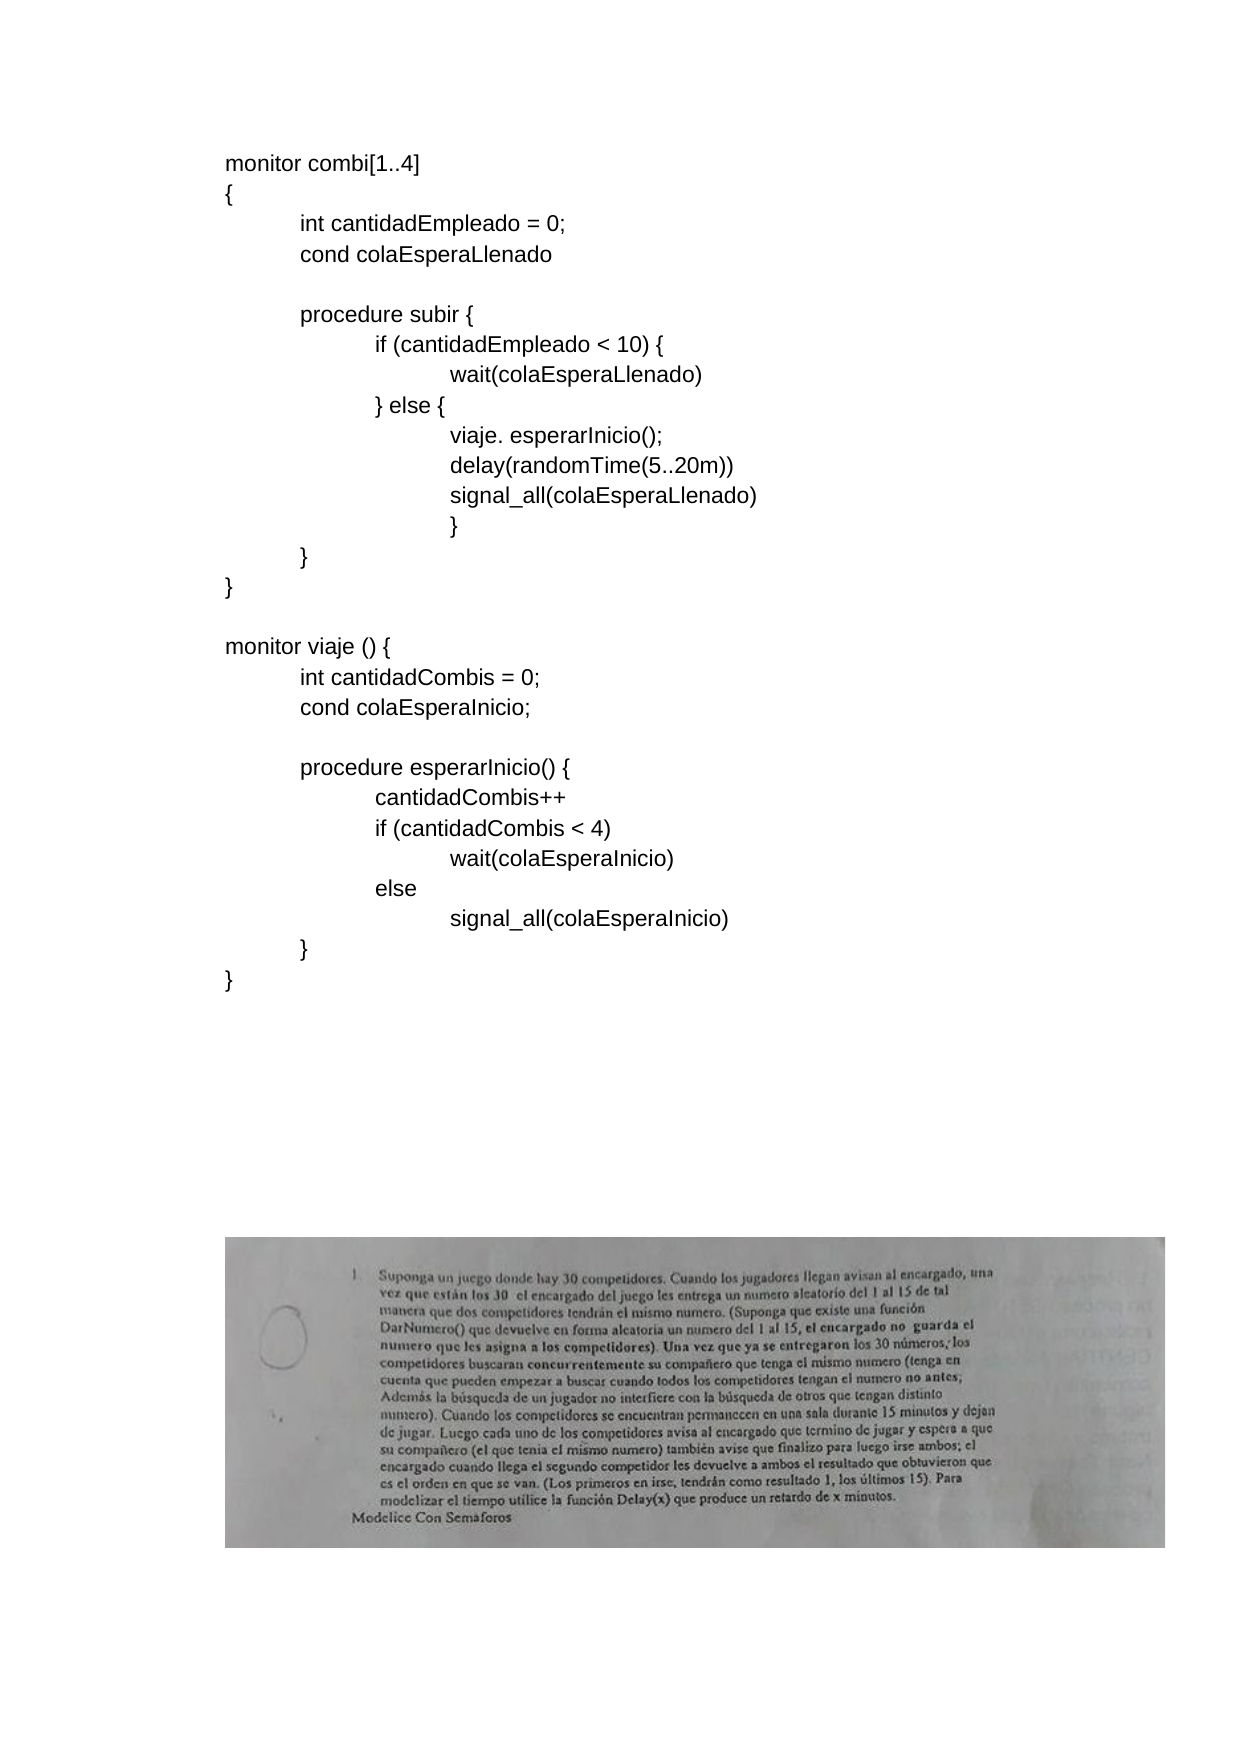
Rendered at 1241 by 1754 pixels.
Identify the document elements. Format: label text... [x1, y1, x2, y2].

picture [225, 1237, 1166, 1548]
text delay(randomTime(5..20m)) [375, 452, 1090, 478]
text } else { [375, 392, 1090, 418]
text } [225, 966, 1090, 992]
text int cantidadEmpleado = 0; [300, 210, 1090, 237]
text monitor combi[1..4] [225, 150, 1090, 176]
text } [225, 573, 1090, 599]
text cond colaEsperaLlenado [300, 241, 1090, 267]
text int cantidadCombis = 0; [225, 663, 1090, 690]
text procedure esperarInicio() { [300, 754, 1090, 781]
text wait(colaEsperaLlenado) [375, 361, 1090, 388]
text cantidadCombis++ [300, 784, 1090, 811]
text wait(colaEsperaInicio) [375, 845, 1090, 871]
text signal_all(colaEsperaLlenado) [375, 482, 1090, 509]
text } [375, 512, 1090, 539]
text viaje. esperarInicio(); [450, 422, 1090, 448]
text if (cantidadCombis < 4) [300, 814, 1090, 841]
text } [300, 543, 1090, 569]
text if (cantidadEmpleado < 10) { [300, 331, 1090, 358]
text else [300, 875, 1090, 901]
text procedure subir { [225, 301, 1090, 327]
text signal_all(colaEsperaInicio) [375, 905, 1090, 932]
text cond colaEsperaInicio; [225, 694, 1090, 720]
text { [225, 180, 1090, 207]
text } [300, 935, 1090, 962]
text monitor viaje () { [225, 633, 1090, 660]
